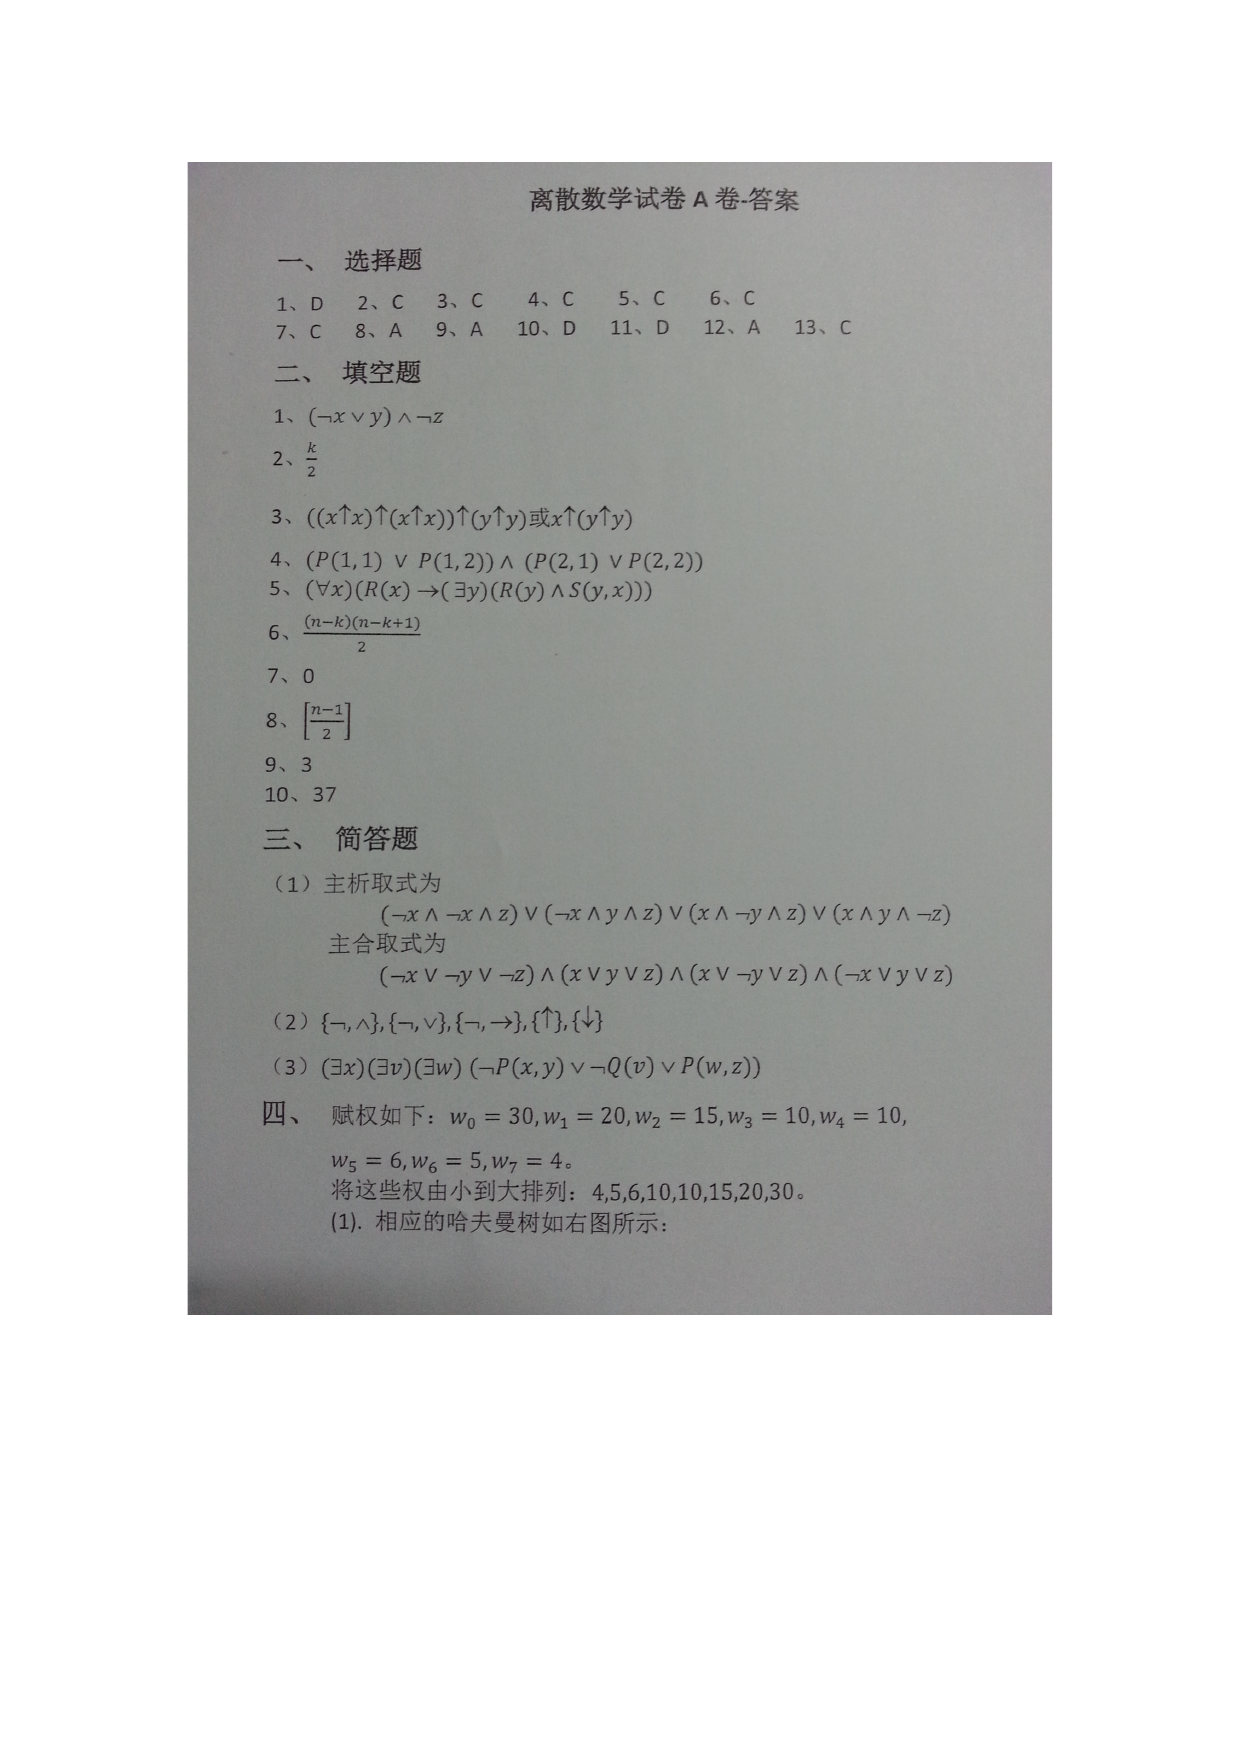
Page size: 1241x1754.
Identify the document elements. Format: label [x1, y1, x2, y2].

picture [187, 162, 1053, 1315]
